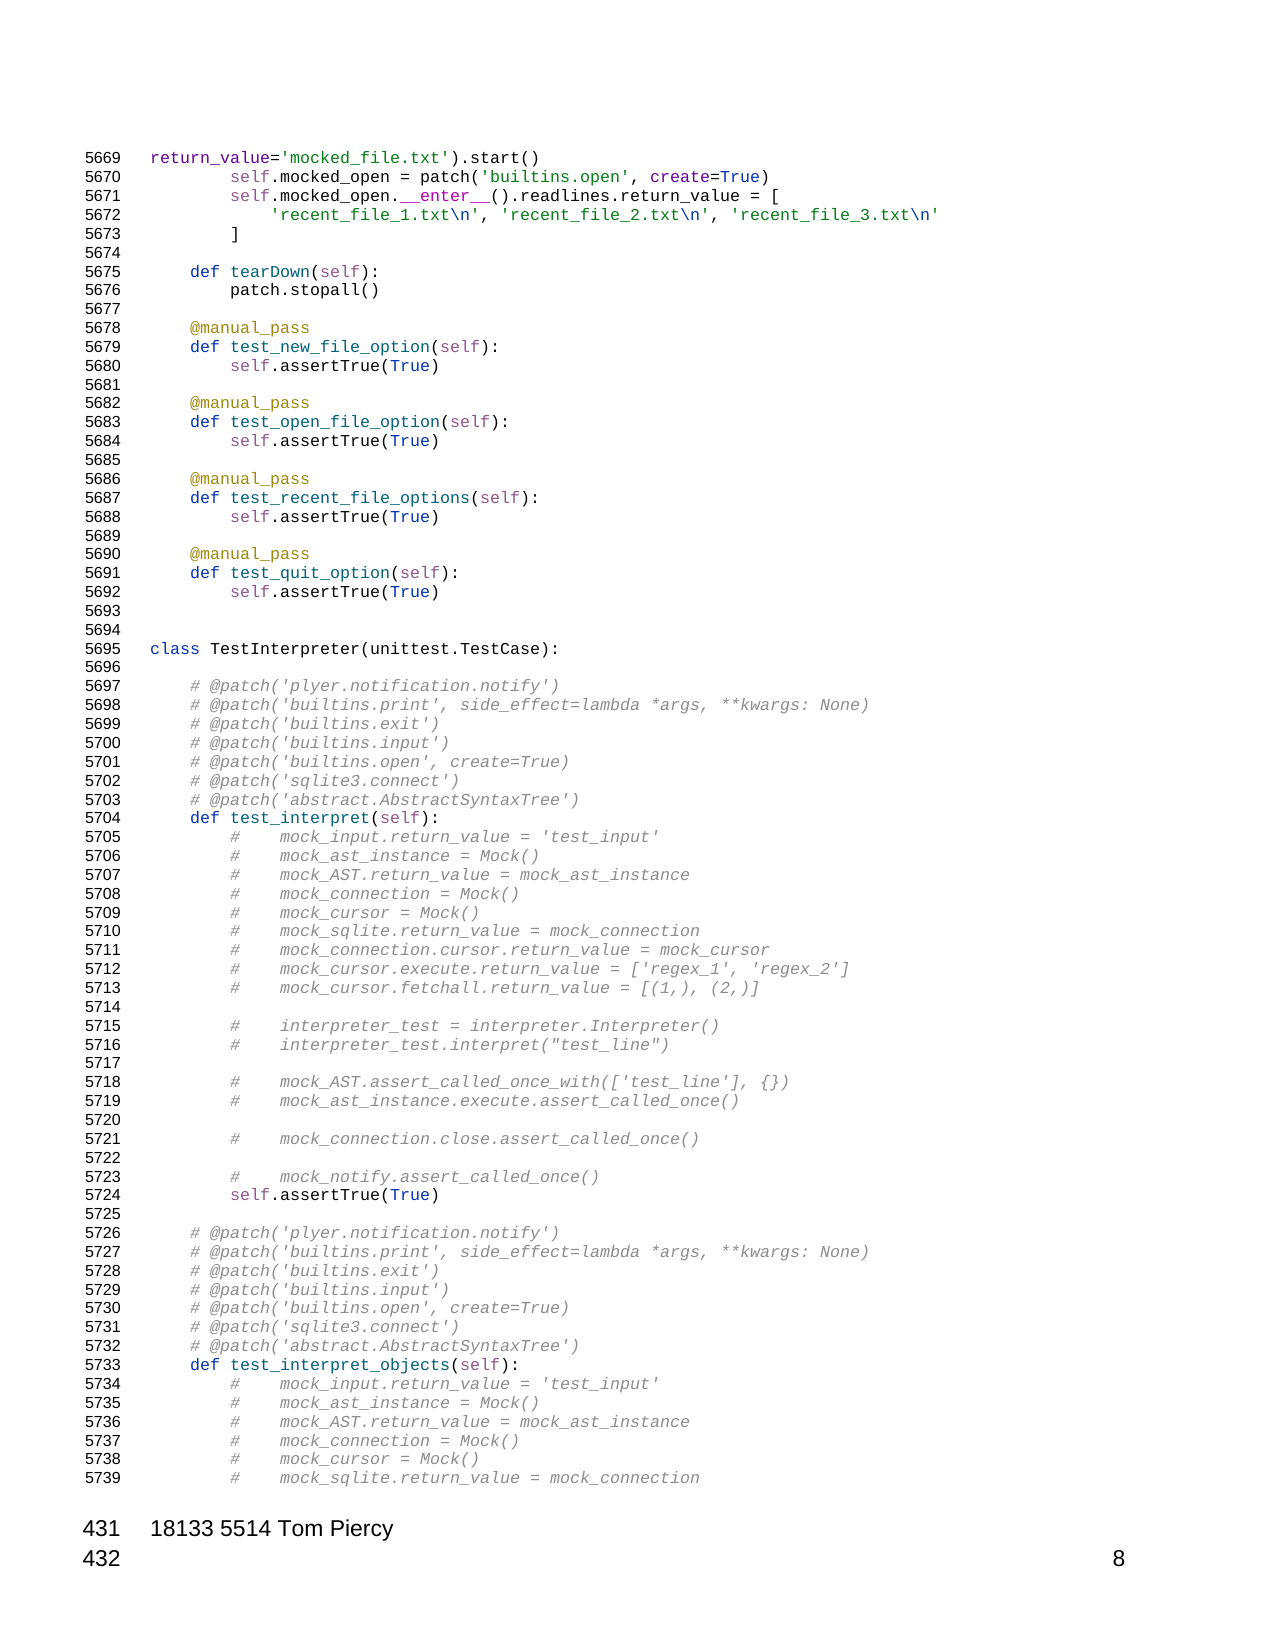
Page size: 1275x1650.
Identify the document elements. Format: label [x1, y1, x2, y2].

picture [331, 418, 339, 427]
picture [402, 1361, 407, 1372]
picture [351, 494, 359, 503]
text [150, 150, 1125, 1489]
picture [321, 343, 329, 352]
